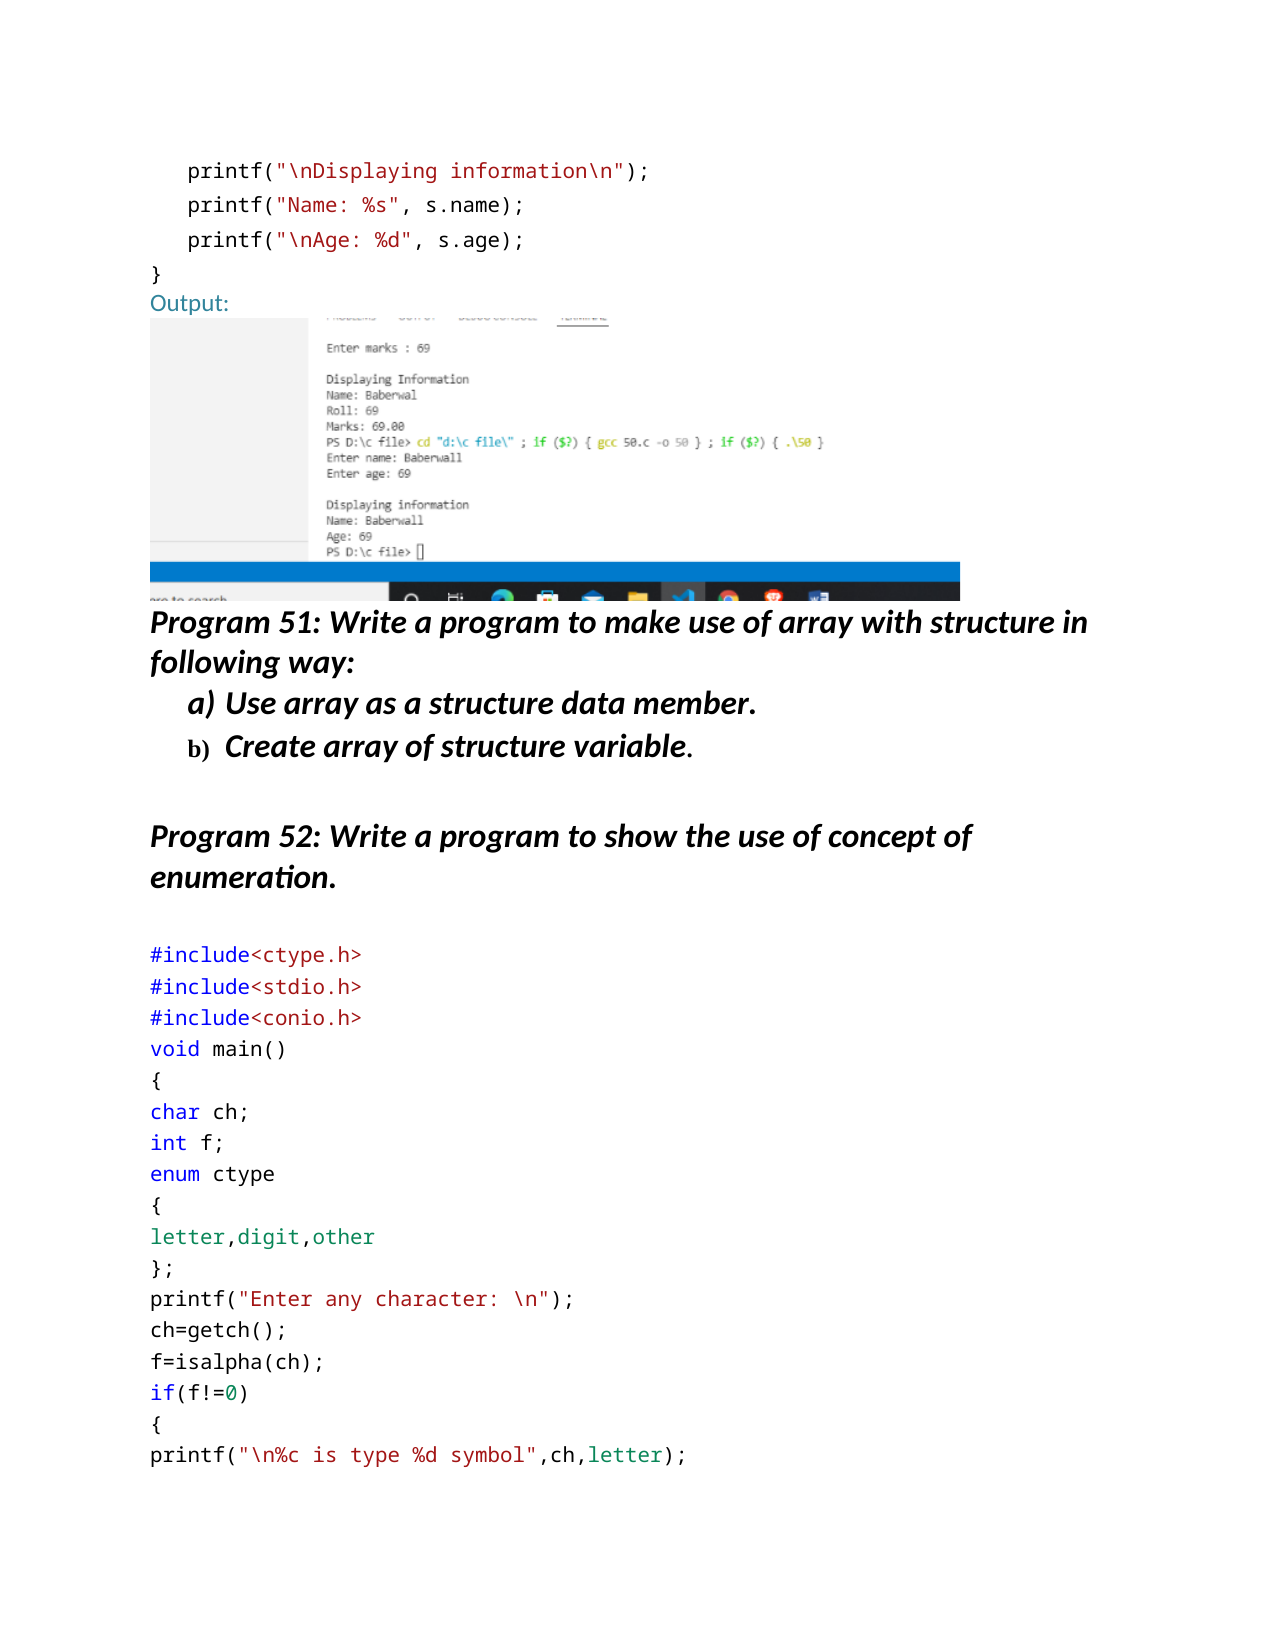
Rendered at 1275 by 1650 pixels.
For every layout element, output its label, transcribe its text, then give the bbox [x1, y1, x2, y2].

text { [150, 1188, 1125, 1219]
text printf("\nAge: %d", s.age); [150, 219, 1125, 253]
picture [150, 318, 961, 601]
text }; [150, 1250, 1125, 1281]
text Output: [150, 287, 1125, 318]
text printf("Enter any character: \n"); [150, 1281, 1125, 1313]
list Create array of structure variable. [187, 725, 1125, 766]
text printf("\n%c is type %d symbol",ch,letter); [150, 1438, 1125, 1469]
text letter,digit,other [150, 1219, 1125, 1250]
text enum ctype [150, 1156, 1125, 1188]
text #include<stdio.h> [150, 969, 1125, 1000]
text void main() [150, 1031, 1125, 1063]
text printf("\nDisplaying information\n"); [150, 150, 1125, 184]
text { [150, 1063, 1125, 1094]
list Use array as a structure data member. [187, 682, 1125, 723]
text Program 52: Write a program to show the use of concept of enumeration. [150, 816, 1125, 897]
text { [150, 1406, 1125, 1438]
text } [150, 253, 1125, 287]
text f=isalpha(ch); [150, 1344, 1125, 1375]
text ch=getch(); [150, 1313, 1125, 1344]
text printf("Name: %s", s.name); [150, 184, 1125, 219]
text char ch; [150, 1094, 1125, 1125]
text int f; [150, 1125, 1125, 1156]
text if(f!=0) [150, 1375, 1125, 1406]
text #include<conio.h> [150, 1000, 1125, 1031]
text #include<ctype.h> [150, 938, 1125, 969]
text Program 51: Write a program to make use of array with structure in following way: [150, 601, 1125, 682]
